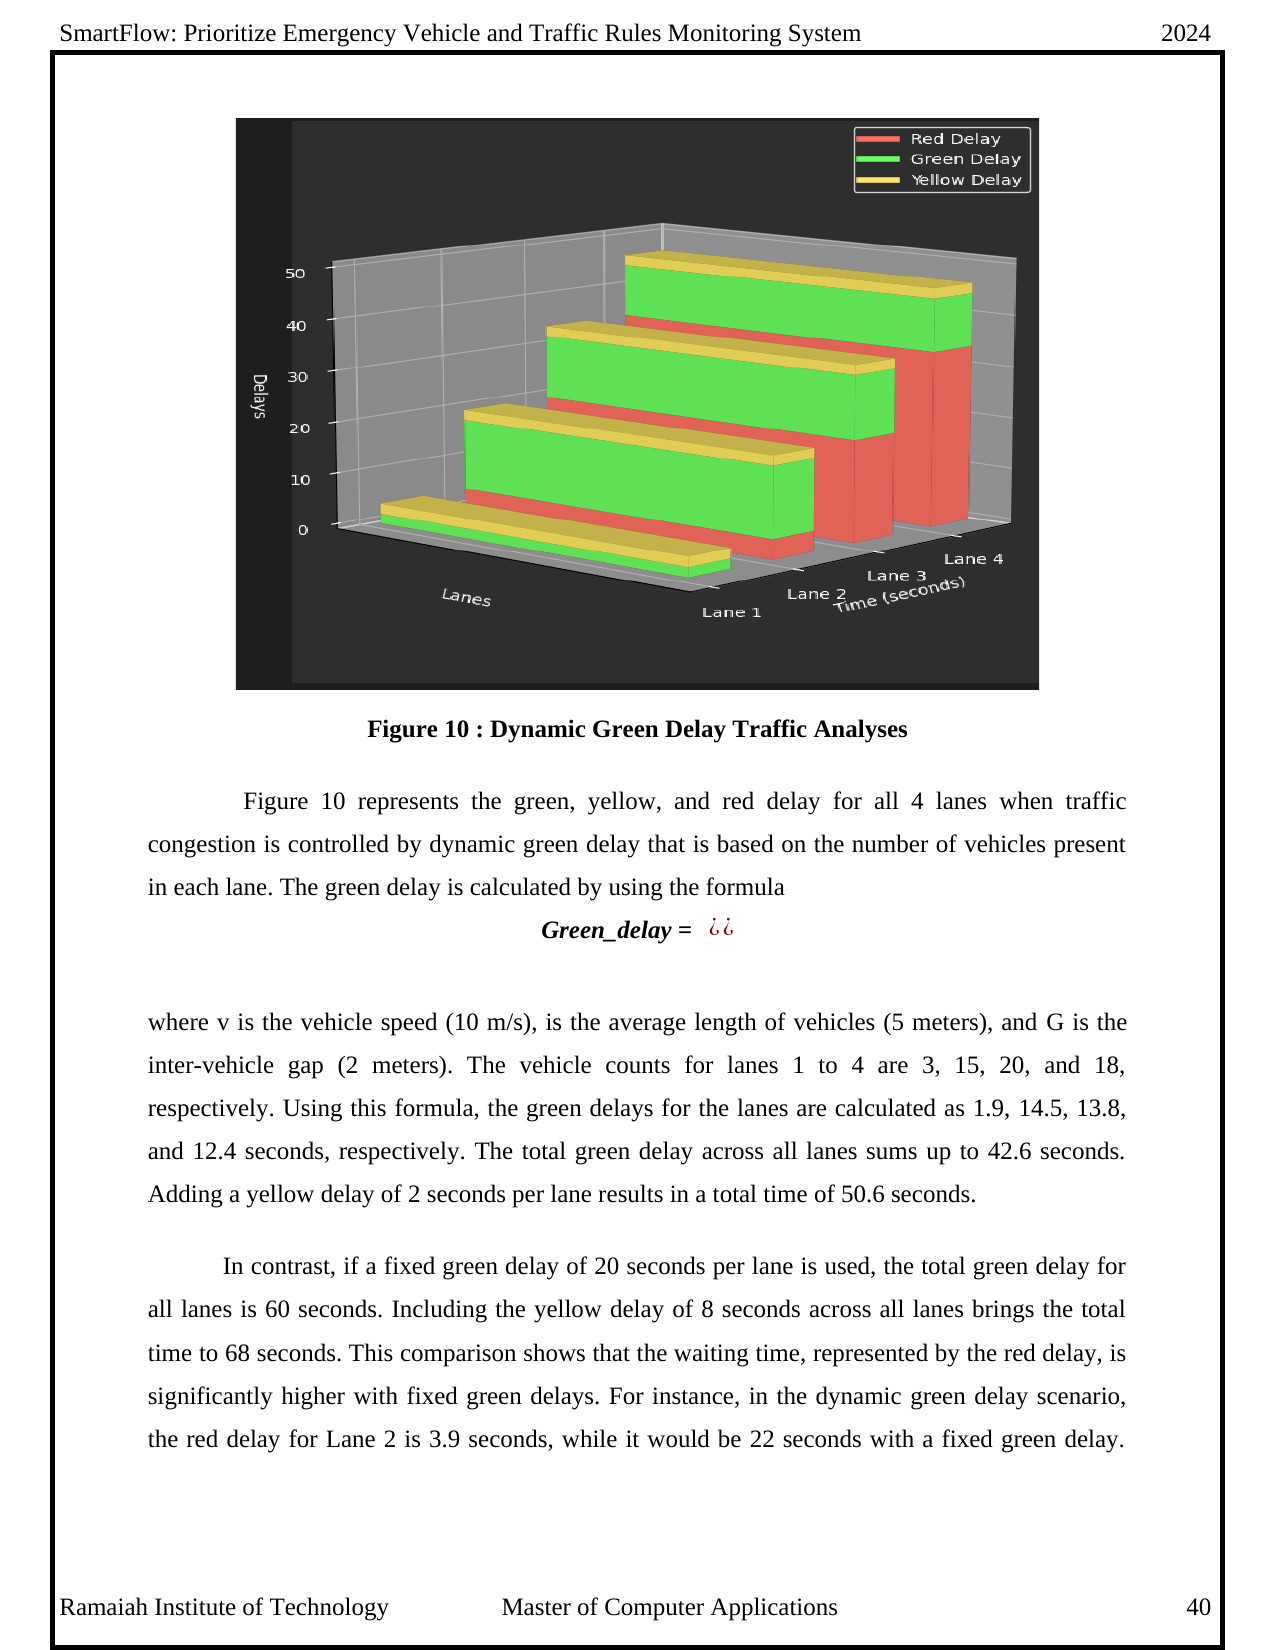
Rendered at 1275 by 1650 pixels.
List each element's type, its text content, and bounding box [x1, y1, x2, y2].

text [148, 1251, 1127, 1453]
text Figure 10 represents the green, yellow, and red delay for all 4 lanes when traffic congestion is controlled by dynamic green delay that is based on the number of vehicles present in each lane. The green delay is calculated by using the formula [148, 786, 1127, 901]
text Figure 10 : Dynamic Green Delay Traffic Analyses [148, 714, 1127, 743]
text where v is the vehicle speed (10 m/s), is the average length of vehicles (5 meters), and G is the inter-vehicle gap (2 meters). The vehicle counts for lanes 1 to 4 are 3, 15, 20, and 18, respectively. Using this formula, the green delays for the lanes are calculated as 1.9, 14.5, 13.8, and 12.4 seconds, respectively. The total green delay across all lanes sums up to 42.6 seconds. Adding a yellow delay of 2 seconds per lane results in a total time of 50.6 seconds. [148, 1007, 1127, 1208]
text Green_delay = [148, 916, 1127, 944]
picture [235, 118, 1040, 690]
